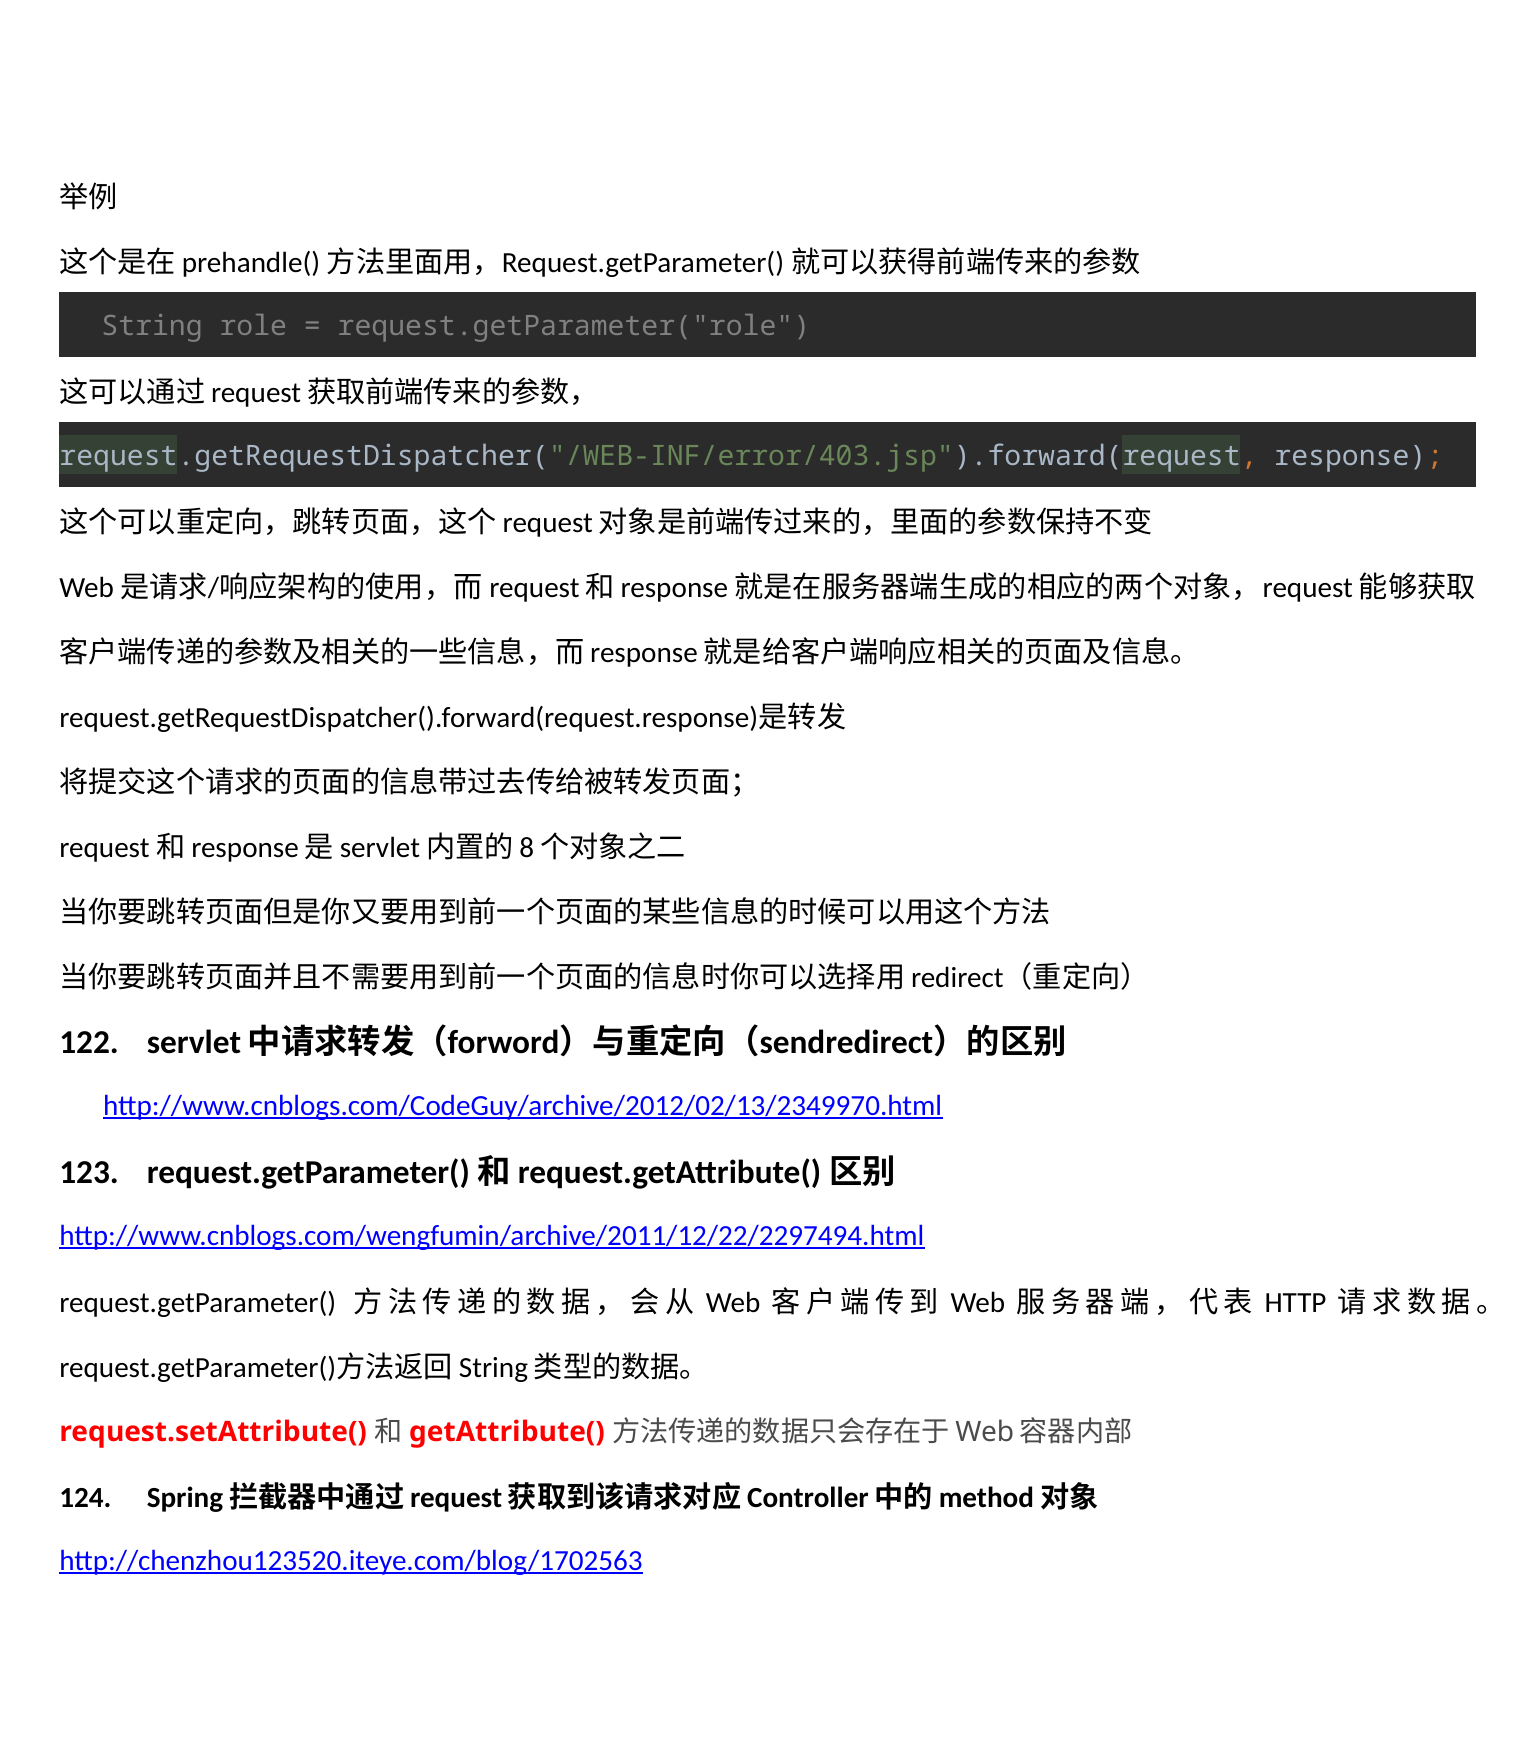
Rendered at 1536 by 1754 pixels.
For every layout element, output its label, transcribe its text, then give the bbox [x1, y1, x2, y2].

text 举例 [59, 162, 1476, 227]
list servlet中请求转发（forword）与重定向（sendredirect）的区别 [59, 1007, 1476, 1072]
text request.setAttribute() 和 getAttribute() 方法传递的数据只会存在于Web容器内部 [59, 1397, 1476, 1462]
text Web是请求/响应架构的使用，而request和response就是在服务器端生成的相应的两个对象，request能够获取客户端传递的参数及相关的一些信息，而response就是给客户端响应相关的页面及信息。 [59, 552, 1476, 682]
text 这个可以重定向，跳转页面，这个request对象是前端传过来的，里面的参数保持不变 [59, 487, 1476, 552]
text 当你要跳转页面并且不需要用到前一个页面的信息时你可以选择用redirect（重定向） [59, 942, 1476, 1007]
text String role = request.getParameter("role") [59, 292, 1476, 357]
list http://www.cnblogs.com/CodeGuy/archive/2012/02/13/2349970.html [103, 1072, 1476, 1137]
text 当你要跳转页面但是你又要用到前一个页面的某些信息的时候可以用这个方法 [59, 877, 1476, 942]
text http://www.cnblogs.com/wengfumin/archive/2011/12/22/2297494.html [59, 1202, 1476, 1267]
text 这可以通过request获取前端传来的参数， [59, 357, 1476, 422]
text 这个是在prehandle() 方法里面用，Request.getParameter() 就可以获得前端传来的参数 [59, 227, 1476, 292]
text request 和response是servlet内置的8个对象之二 [59, 812, 1476, 877]
text http://chenzhou123520.iteye.com/blog/1702563 [59, 1527, 1476, 1592]
text request.getRequestDispatcher("/WEB-INF/error/403.jsp").forward(request, response); [59, 422, 1476, 487]
text 将提交这个请求的页面的信息带过去传给被转发页面； [59, 747, 1476, 812]
list Spring拦截器中通过request获取到该请求对应Controller中的method对象 [59, 1462, 1476, 1527]
text request.getRequestDispatcher().forward(request.response)是转发 [59, 682, 1476, 747]
text request.getParameter() 方法传递的数据，会从Web客户端传到Web服务器端，代表HTTP请求数据。request.getParameter()方法返回String类型的数据。 [59, 1267, 1476, 1397]
list request.getParameter() 和request.getAttribute() 区别 [59, 1137, 1476, 1202]
